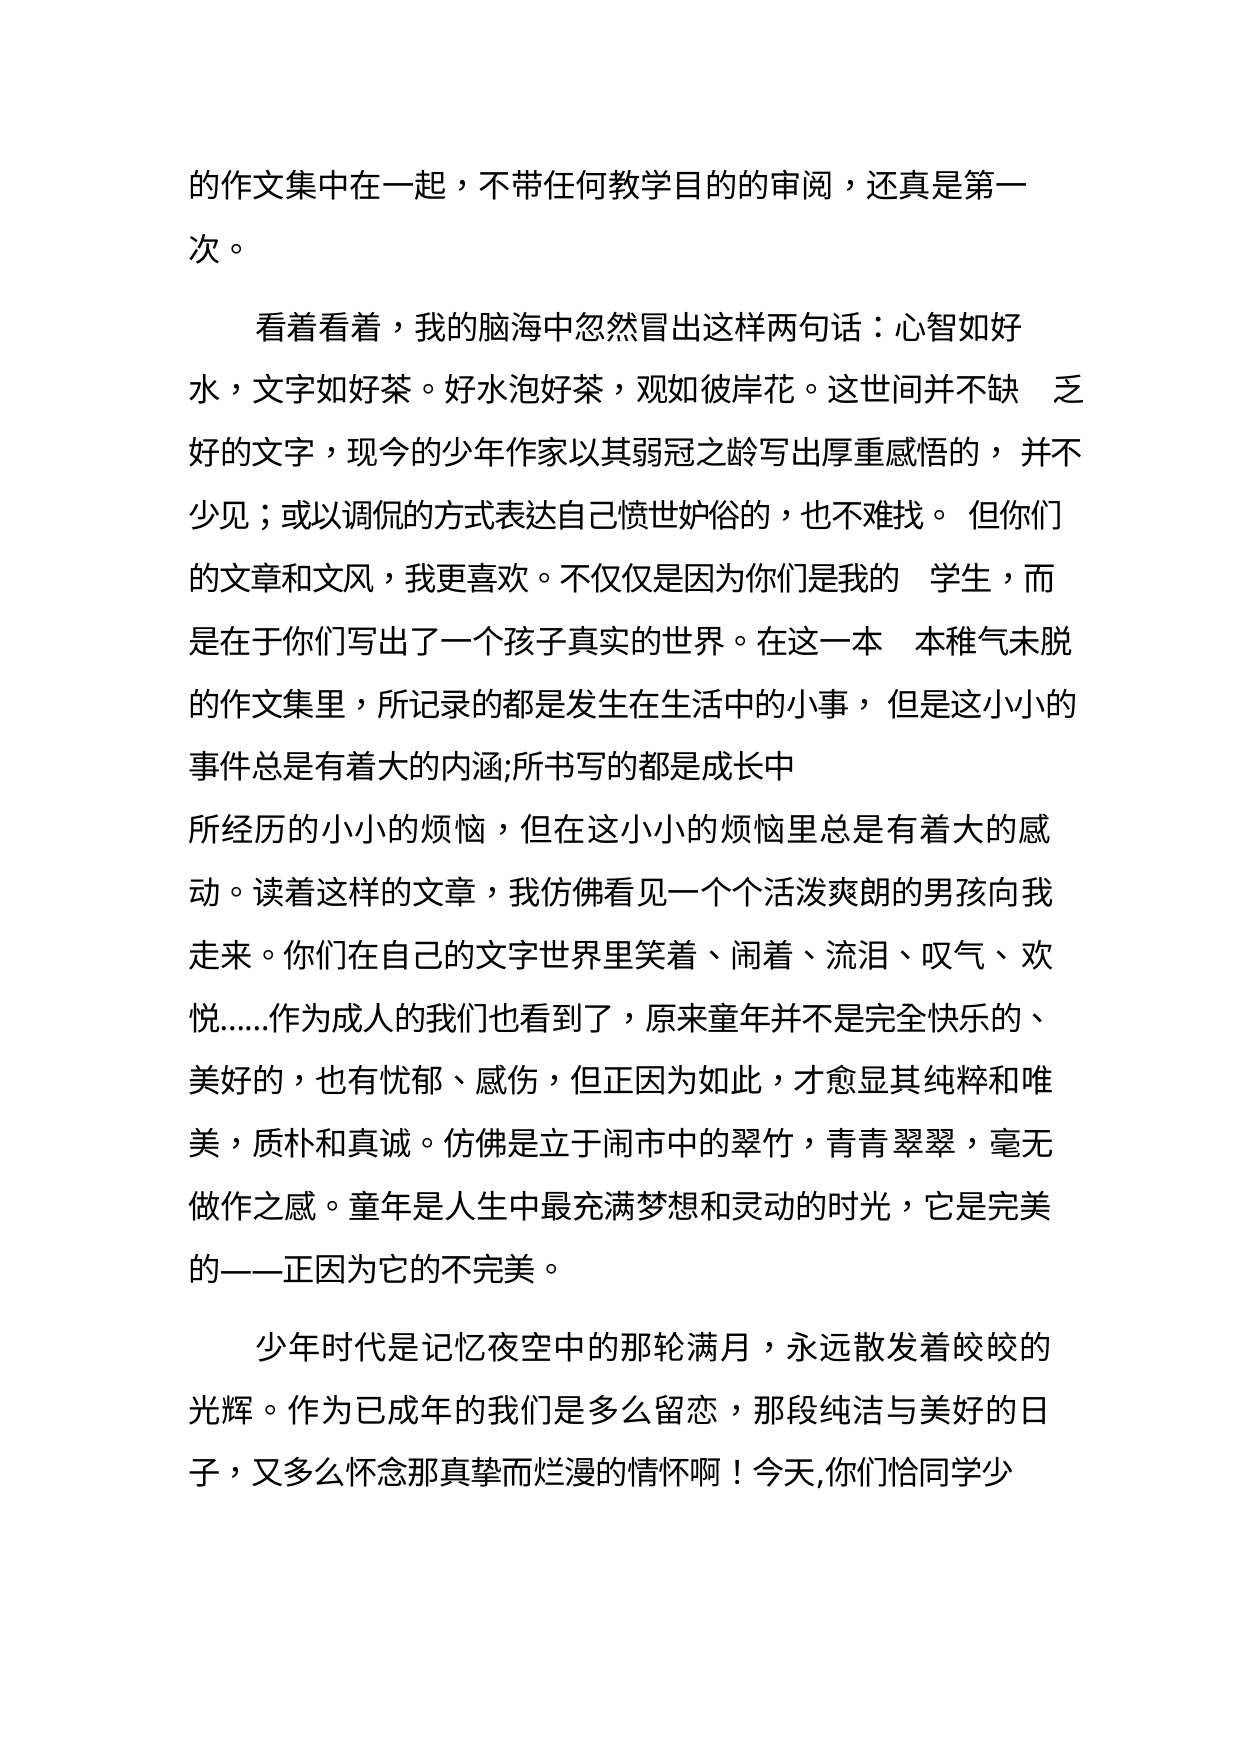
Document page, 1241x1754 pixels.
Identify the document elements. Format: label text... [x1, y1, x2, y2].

text 少年时代是记忆夜空中的那轮满月，永远散发着皎皎的光辉。作为已成年的我们是多么留恋，那段纯洁与美好的日子，又多么怀念那真挚而烂漫的情怀啊！今天,你们恰同学少 [188, 1325, 1054, 1494]
text 的作文集中在一起，不带任何教学目的的审阅，还真是第一次。 [188, 163, 1053, 270]
text 所经历的小小的烦恼，但在这小小的烦恼里总是有着大的感动。读着这样的文章，我仿佛看见一个个活泼爽朗的男孩向我走来。你们在自己的文字世界里笑着、闹着、流泪、叹气、欢悦……作为成人的我们也看到了，原来童年并不是完全快乐的、美好的，也有忧郁、感伤，但正因为如此，才愈显其纯粹和唯美，质朴和真诚。仿佛是立于闹市中的翠竹，青青翠翠，毫无做作之感。童年是人生中最充满梦想和灵动的时光，它是完美的——正因为它的不完美。 [188, 807, 1054, 1291]
text 看着看着，我的脑海中忽然冒出这样两句话：心智如好 水，文字如好茶。好水泡好茶，观如彼岸花。这世间并不缺 乏好的文字，现今的少年作家以其弱冠之龄写出厚重感悟的， 并不少见；或以调侃的方式表达自己愤世妒俗的，也不难找。 但你们的文章和文风，我更喜欢。不仅仅是因为你们是我的 学生，而是在于你们写出了一个孩子真实的世界。在这一本 本稚气未脱的作文集里，所记录的都是发生在生活中的小事， 但是这小小的事件总是有着大的内涵;所书写的都是成长中 [188, 304, 1087, 788]
